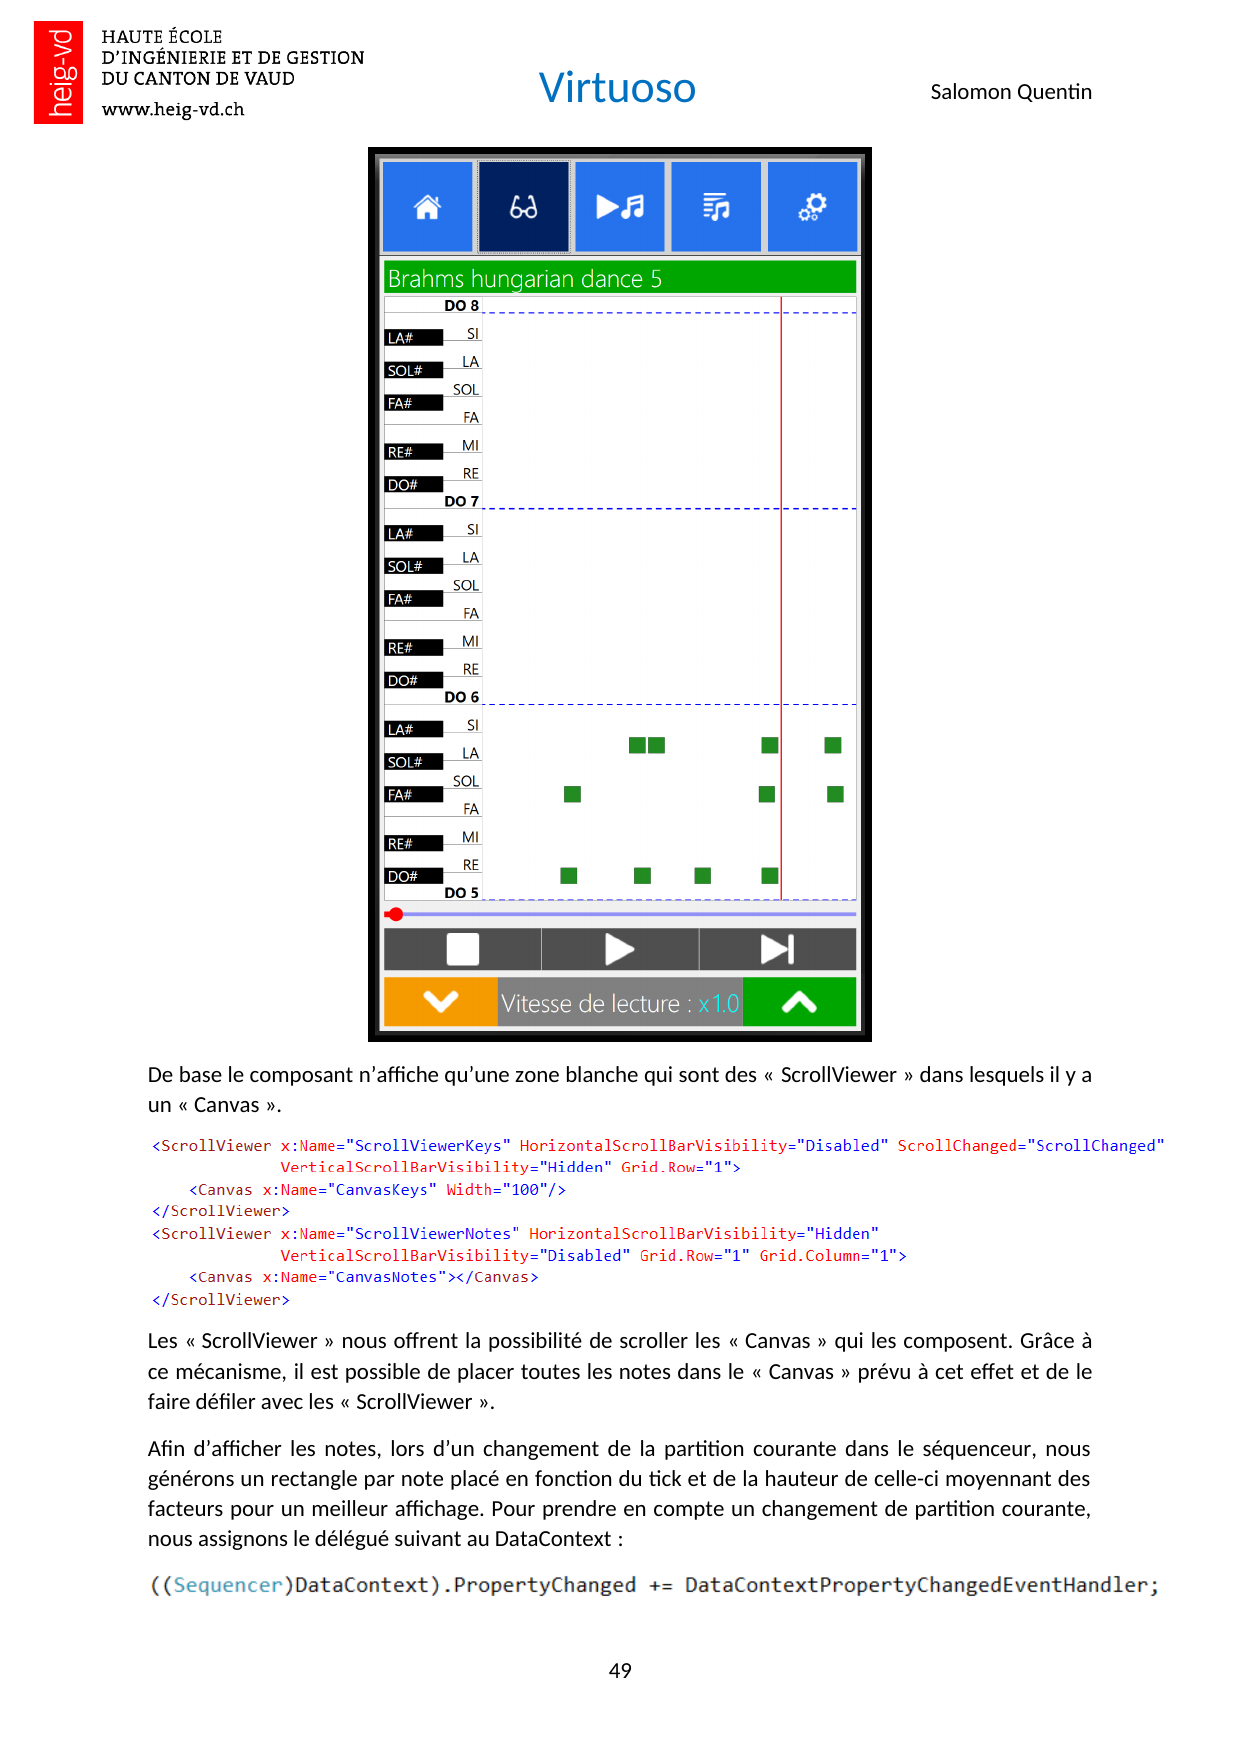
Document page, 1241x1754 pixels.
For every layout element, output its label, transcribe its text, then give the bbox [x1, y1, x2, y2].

text Les « ScrollViewer » nous offrent la possibilité de scroller les « Canvas » qui les composent. Grâce à ce mécanisme, il est possible de placer toutes les notes dans le « Canvas » prévu à cet effet et de le faire défiler avec les « ScrollViewer ». [148, 1327, 1093, 1415]
picture [368, 147, 872, 1042]
text Afin d’afficher les notes, lors d’un changement de la partition courante dans le séquenceur, nous générons un rectangle par note placé en fonction du tick et de la hauteur de celle-ci moyennant des facteurs pour un meilleur affichage. Pour prendre en compte un changement de partition courante, nous assignons le délégué suivant au DataContext : [148, 1434, 1093, 1552]
text De base le composant n’affiche qu’une zone blanche qui sont des « ScrollViewer » dans lesquels il y a un « Canvas ». [148, 1060, 1093, 1118]
picture [33, 21, 364, 124]
picture [147, 1137, 1166, 1308]
picture [147, 1571, 1160, 1600]
